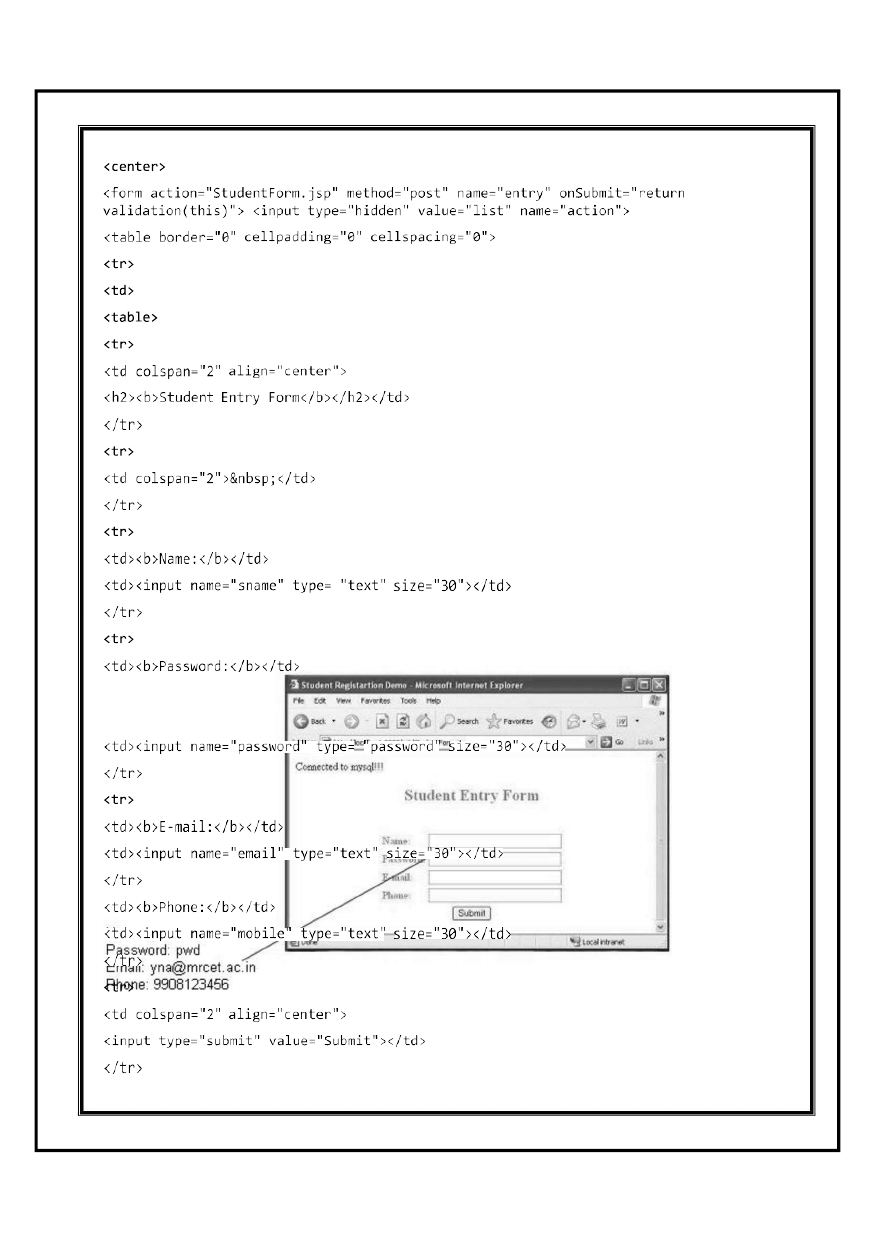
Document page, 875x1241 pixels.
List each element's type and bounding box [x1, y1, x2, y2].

picture [76, 124, 816, 1116]
